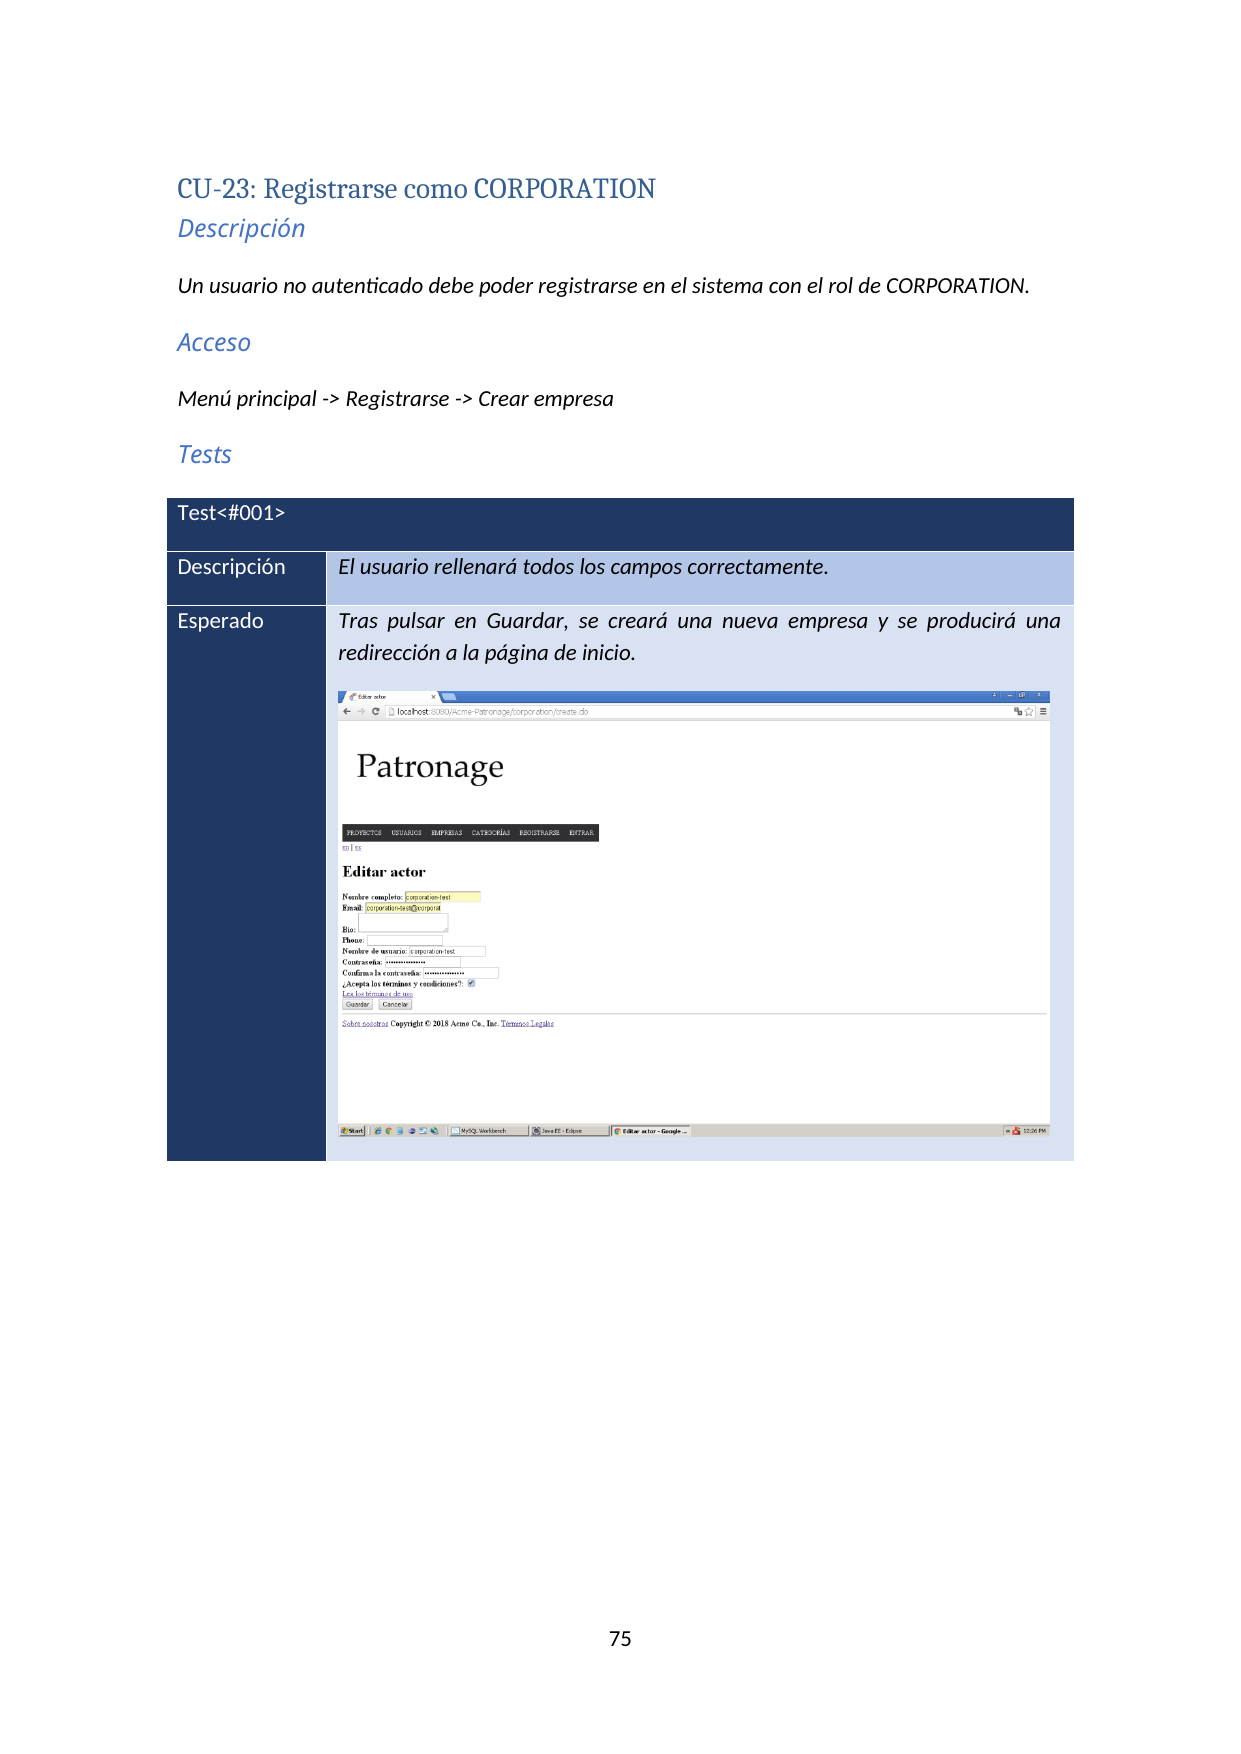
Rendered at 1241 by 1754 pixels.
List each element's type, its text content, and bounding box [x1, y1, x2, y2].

table_cell Descripción [167, 552, 326, 605]
table_header Test<#001> [167, 498, 1074, 551]
table_cell Tras pulsar en Guardar, se creará una nueva empresa y se producirá una redirección a la página de inicio. [327, 606, 1074, 1161]
text CU-23: Registrarse como CORPORATION [177, 173, 1063, 206]
picture [338, 691, 1050, 1137]
text Un usuario no autenticado debe poder registrarse en el sistema con el rol de CORPORATION. [177, 271, 1063, 299]
table_cell Esperado [167, 606, 326, 1161]
text Menú principal -> Registrarse -> Crear empresa [177, 384, 1063, 412]
text Descripción [177, 211, 1063, 245]
text Acceso [177, 324, 1063, 358]
text Tests [177, 437, 1063, 471]
table_cell El usuario rellenará todos los campos correctamente. [327, 552, 1074, 605]
